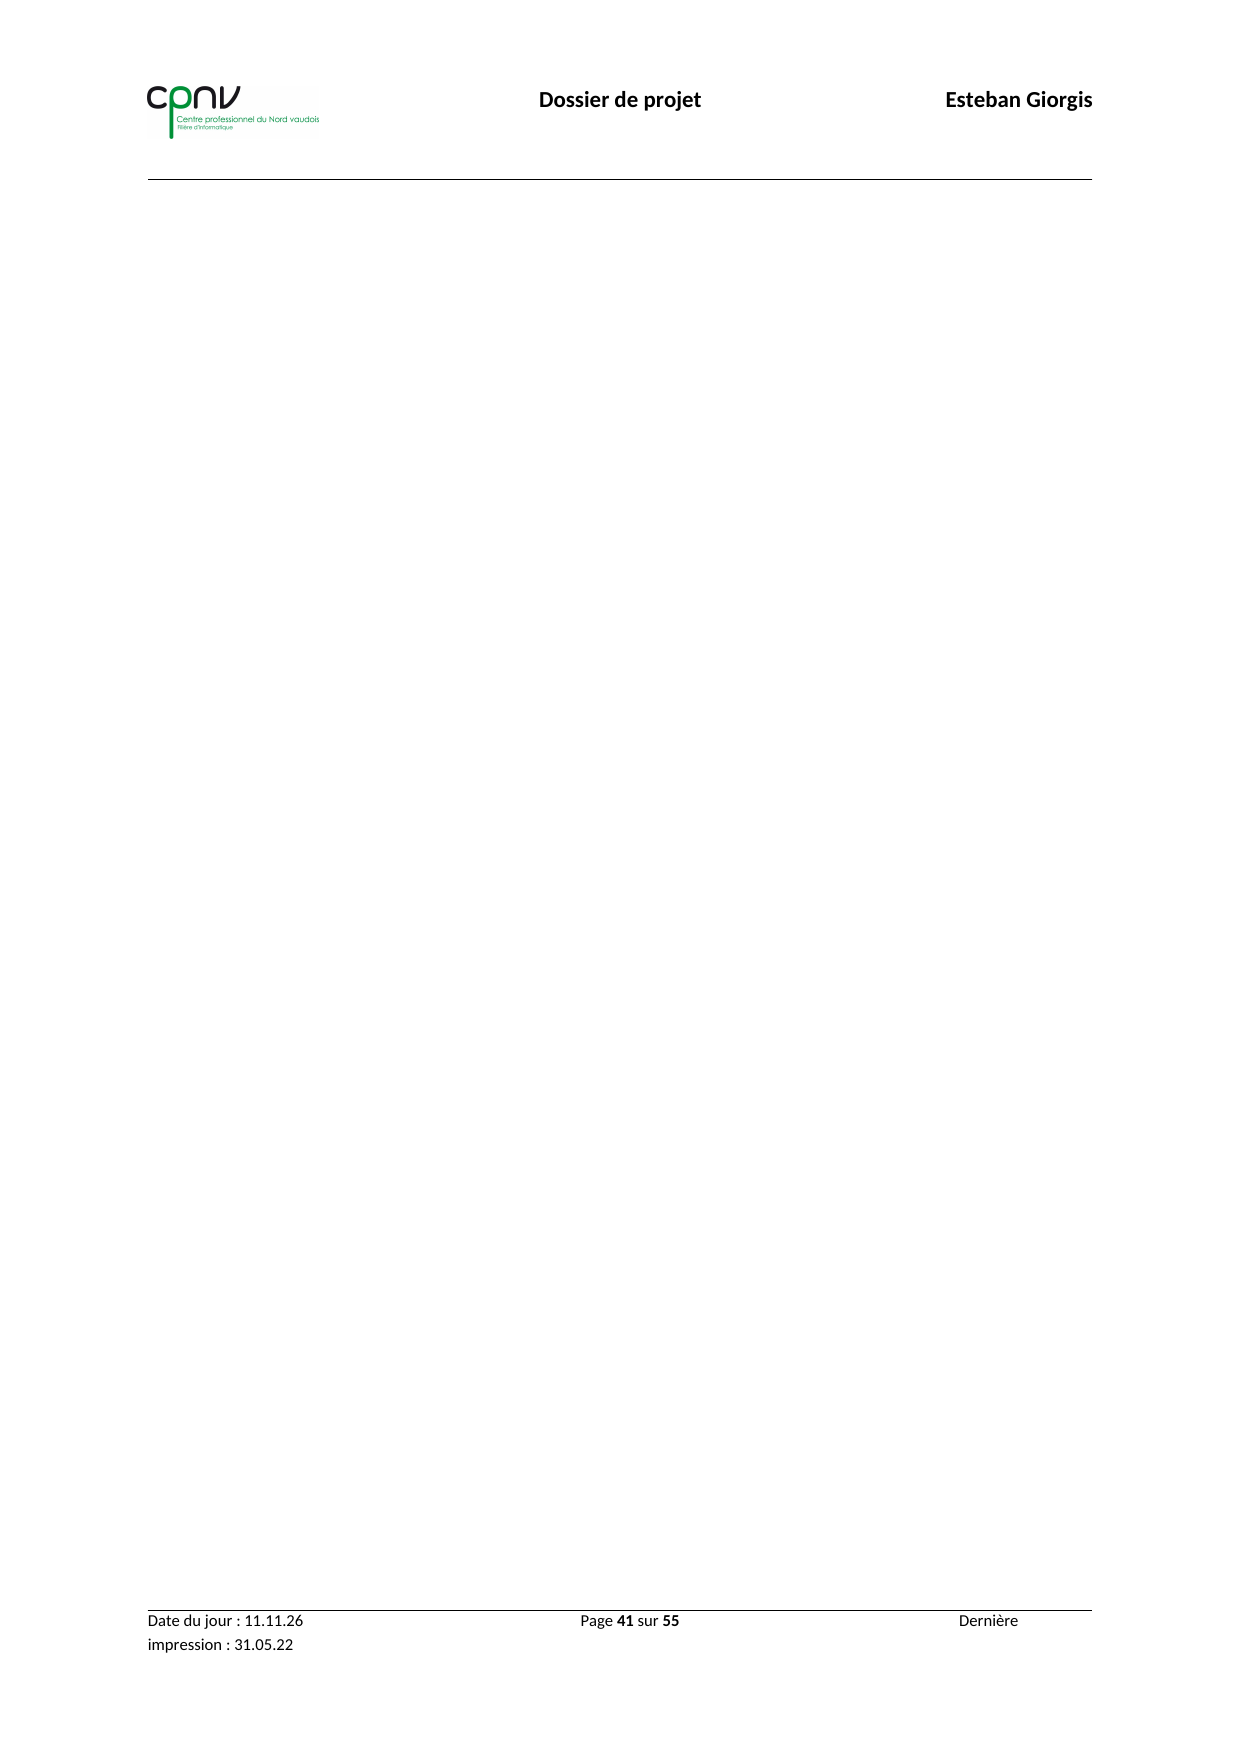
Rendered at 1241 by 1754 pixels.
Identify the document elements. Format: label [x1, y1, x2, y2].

picture [147, 86, 319, 139]
